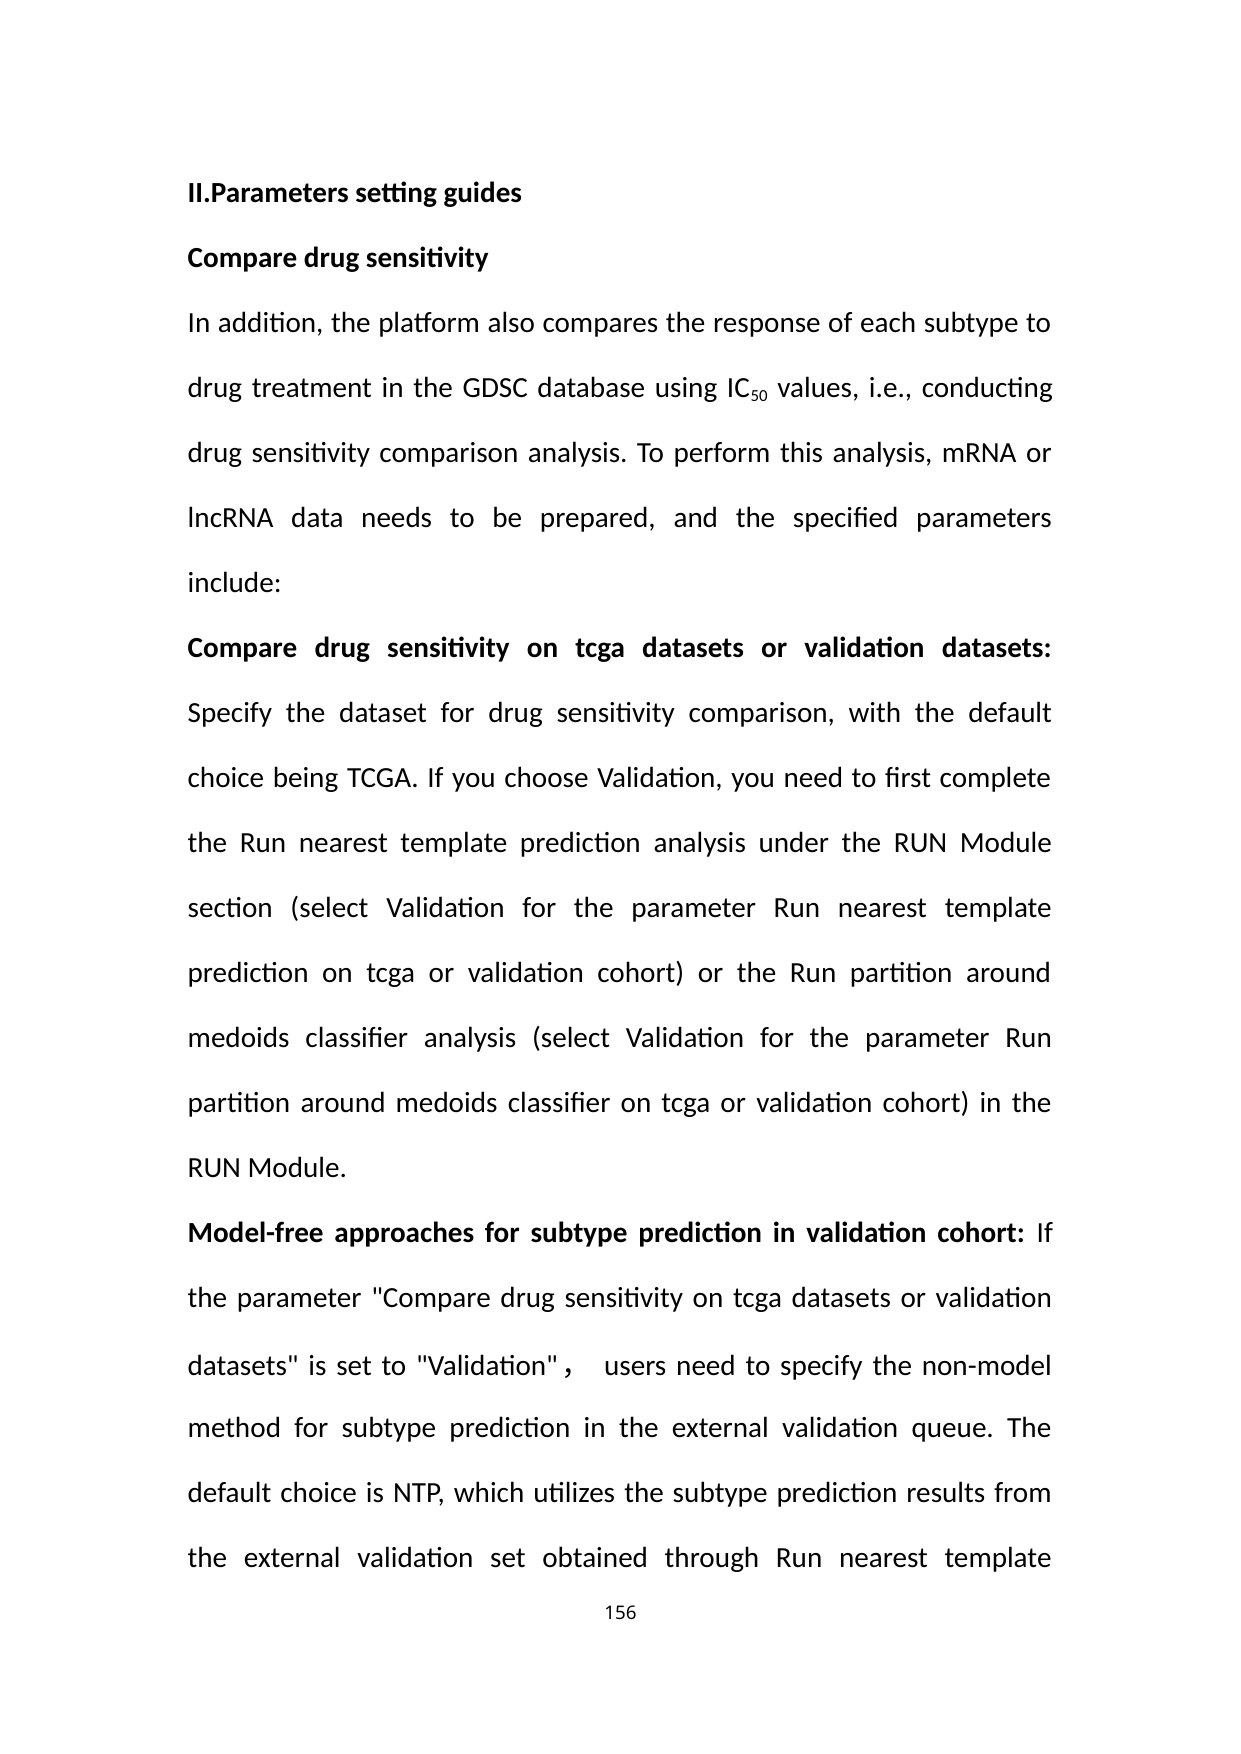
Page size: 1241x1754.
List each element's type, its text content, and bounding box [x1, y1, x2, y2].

subtitle Compare drug sensitivity [187, 225, 1053, 290]
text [187, 1200, 1053, 1590]
text In addition, the platform also compares the response of each subtype to drug treatment in the GDSC database using IC50 values, i.e., conducting drug sensitivity comparison analysis. To perform this analysis, mRNA or lncRNA data needs to be prepared, and the specified parameters include: [187, 290, 1053, 615]
text Compare drug sensitivity on tcga datasets or validation datasets: Specify the dataset for drug sensitivity comparison, with the default choice being TCGA. If you choose Validation, you need to first complete the Run nearest template prediction analysis under the RUN Module section (select Validation for the parameter Run nearest template prediction on tcga or validation cohort) or the Run partition around medoids classifier analysis (select Validation for the parameter Run partition around medoids classifier on tcga or validation cohort) in the RUN Module. [187, 615, 1053, 1200]
subtitle II.Parameters setting guides [187, 160, 1053, 225]
